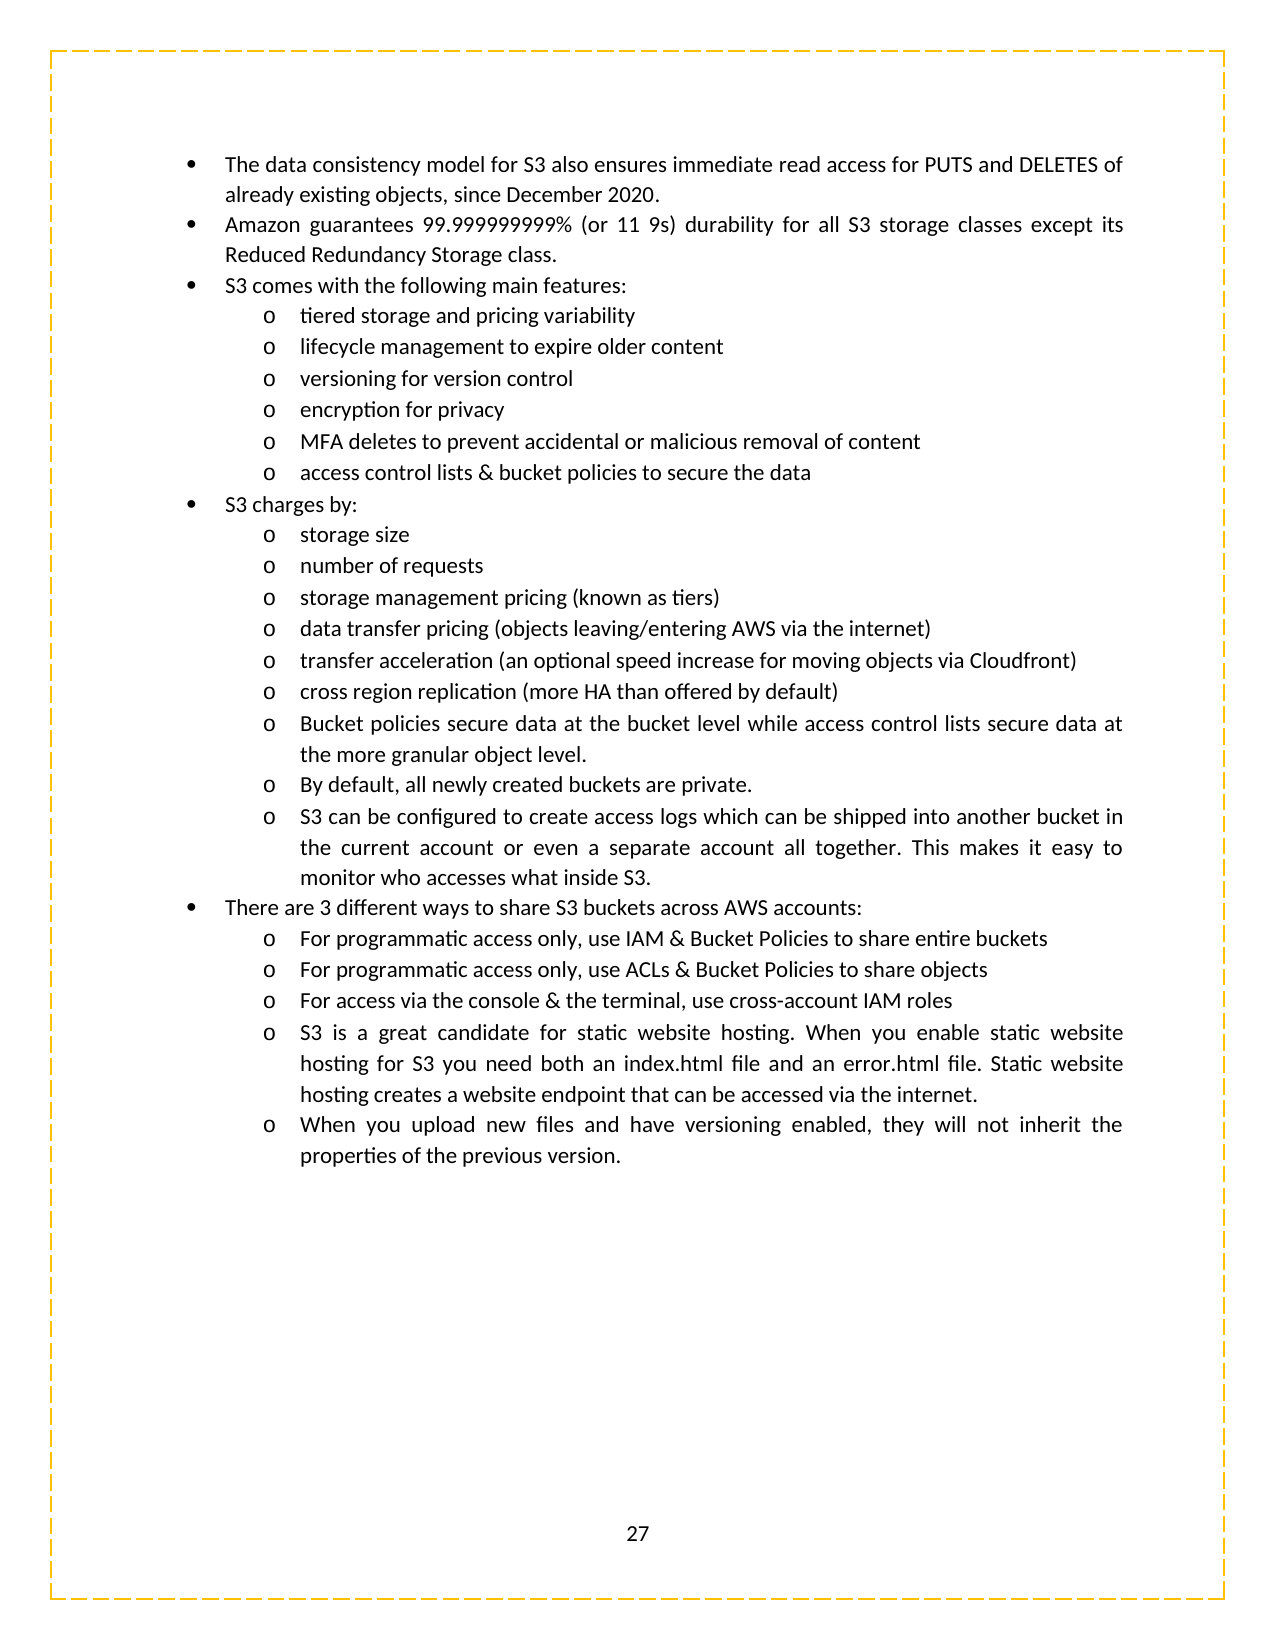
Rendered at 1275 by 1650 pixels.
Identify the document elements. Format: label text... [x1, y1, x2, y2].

list S3 can be configured to create access logs which can be shipped into another bucket in the current account or even a separate account all together. This makes it easy to monitor who accesses what inside S3. [262, 802, 1125, 891]
list lifecycle management to expire older content [262, 332, 1125, 362]
list storage size [262, 520, 1125, 549]
list For programmatic access only, use ACLs & Bucket Policies to share objects [262, 955, 1125, 984]
list encryption for privacy [262, 395, 1125, 424]
list MFA deletes to prevent accidental or malicious removal of content [262, 427, 1125, 456]
list versioning for version control [262, 364, 1125, 393]
list There are 3 different ways to share S3 buckets across AWS accounts: [187, 893, 1125, 922]
list By default, all newly created buckets are private. [262, 770, 1125, 799]
list S3 comes with the following main features: [187, 271, 1125, 299]
list S3 charges by: [187, 490, 1125, 518]
list S3 is a great candidate for static website hosting. When you enable static website hosting for S3 you need both an index.html file and an error.html file. Static website hosting creates a website endpoint that can be accessed via the internet. [262, 1018, 1125, 1108]
list transfer acceleration (an optional speed increase for moving objects via Cloudfront) [262, 646, 1125, 675]
list access control lists & bucket policies to secure the data [262, 458, 1125, 487]
list number of requests [262, 551, 1125, 581]
list Amazon guarantees 99.999999999% (or 11 9s) durability for all S3 storage classes except its Reduced Redundancy Storage class. [187, 210, 1125, 269]
list The data consistency model for S3 also ensures immediate read access for PUTS and DELETES of already existing objects, since December 2020. [187, 150, 1125, 208]
list data transfer pricing (objects leaving/entering AWS via the internet) [262, 614, 1125, 643]
list tiered storage and pricing variability [262, 301, 1125, 330]
list Bucket policies secure data at the bucket level while access control lists secure data at the more granular object level. [262, 709, 1125, 768]
list For access via the console & the terminal, use cross-account IAM roles [262, 987, 1125, 1016]
list cross region replication (more HA than offered by default) [262, 677, 1125, 706]
list When you upload new files and have versioning enabled, they will not inherit the properties of the previous version. [262, 1110, 1125, 1169]
list For programmatic access only, use IAM & Bucket Policies to share entire buckets [262, 924, 1125, 953]
list storage management pricing (known as tiers) [262, 583, 1125, 612]
